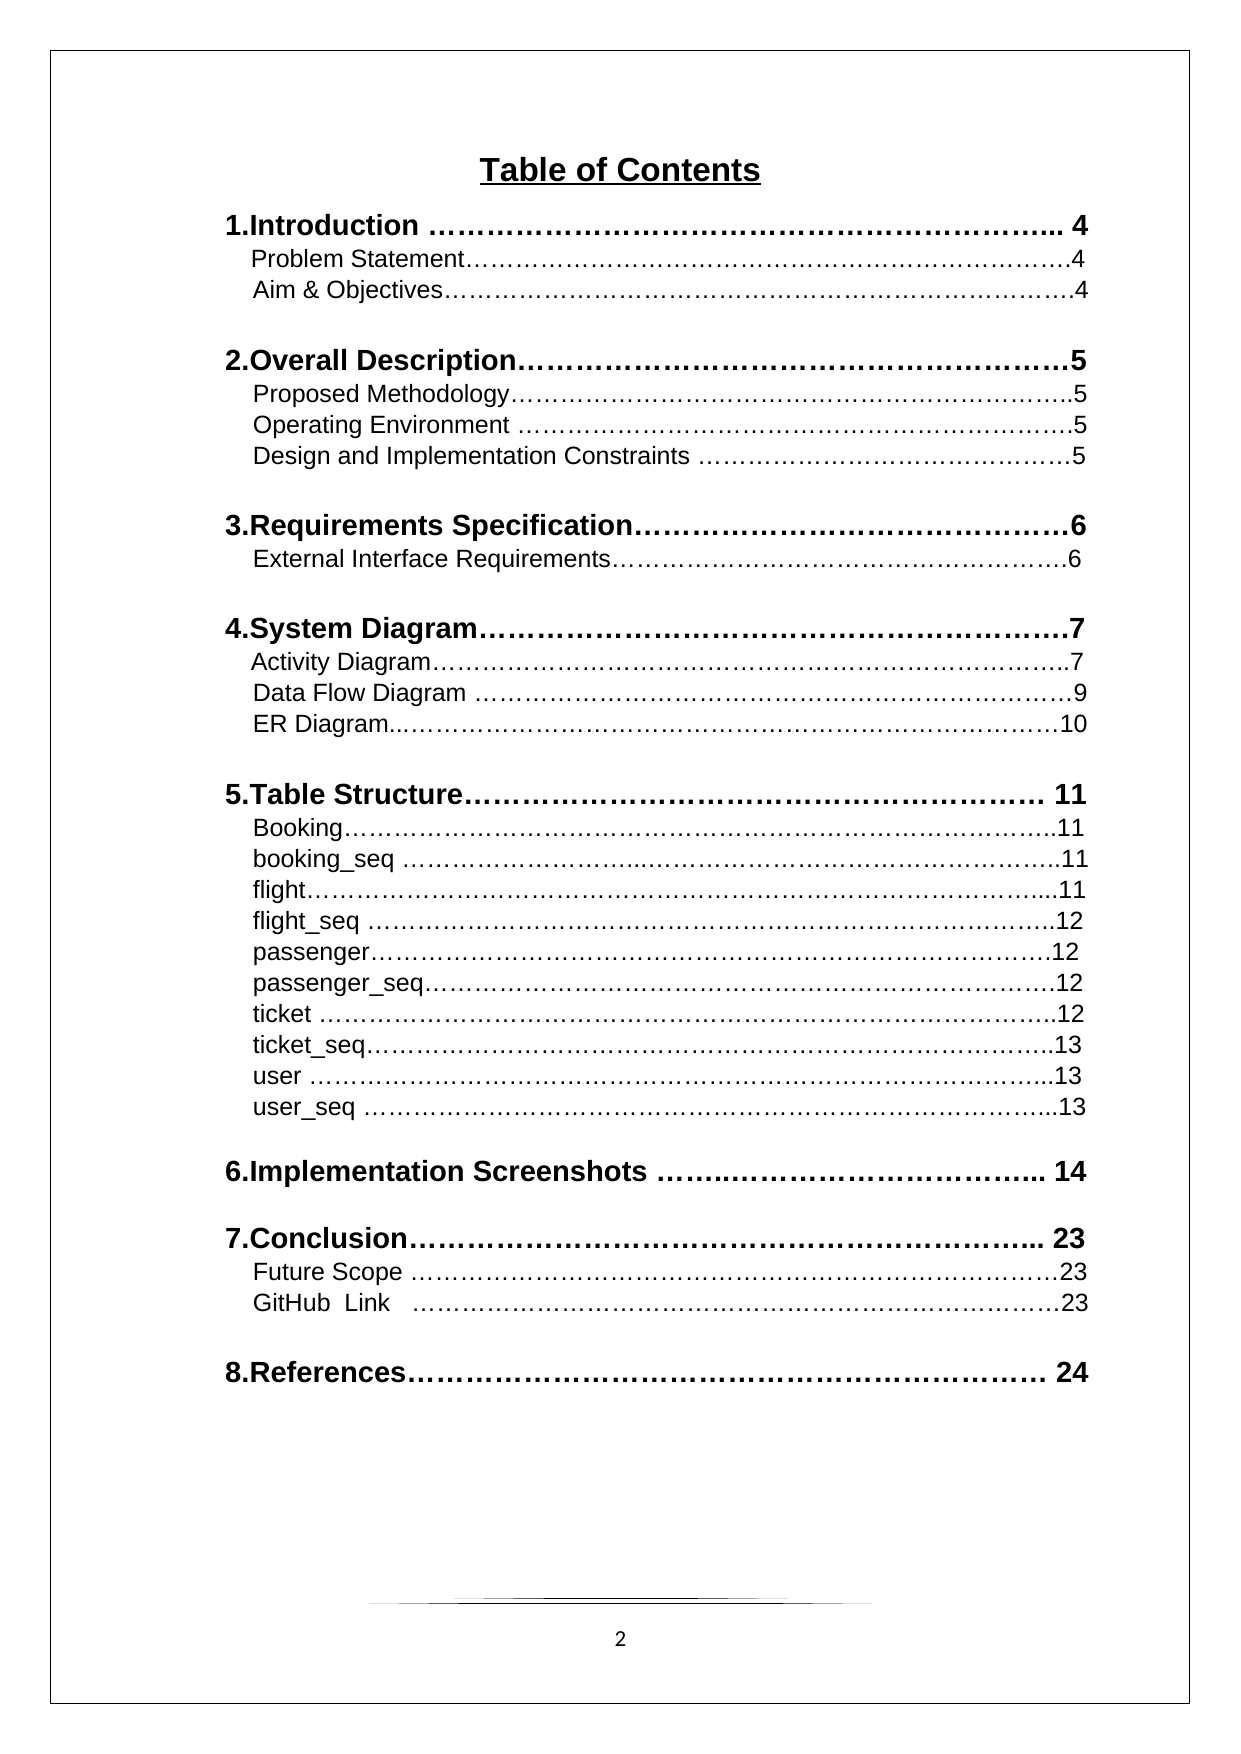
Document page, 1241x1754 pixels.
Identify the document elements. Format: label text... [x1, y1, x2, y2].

list passenger……………………………………………………………………….12 [225, 937, 1090, 966]
list External Interface Requirements……………………………………………….6 [225, 544, 1090, 573]
list Future Scope ……………………………………………………………………23 [225, 1257, 1090, 1286]
list 6.Implementation Screenshots ……..…………………………... 14 [225, 1154, 1090, 1188]
list Problem Statement……………………………………………………………….4 [225, 244, 1090, 273]
list ticket ……………………………………………………………………………..12 [225, 999, 1090, 1028]
list Booking…………………………………………………………………………..11 [225, 813, 1090, 842]
list 8.References………………………………………………………… 24 [225, 1355, 1090, 1388]
list Operating Environment ………………………………………………………….5 [225, 410, 1090, 438]
list user_seq ………………………………………………………………………...13 [225, 1092, 1090, 1121]
list ticket_seq………………………………………………………………………..13 [225, 1030, 1090, 1059]
list 3.Requirements Specification………………………………………6 [225, 508, 1090, 541]
list 1.Introduction ………………………………………………………... 4 [225, 208, 1090, 242]
list Data Flow Diagram ………………………………………………………………9 [225, 678, 1090, 707]
list ER Diagram...……………………………………………………………………10 [225, 709, 1090, 738]
list 7.Conclusion………………………………………………………... 23 [225, 1221, 1090, 1254]
list 2.Overall Description…………………………………………………5 [225, 342, 1090, 376]
list 4.System Diagram…………………………………………………….7 [225, 611, 1090, 645]
list Activity Diagram…………………………………………………………………..7 [225, 647, 1090, 676]
list Aim & Objectives………………………………………………………………….4 [225, 275, 1090, 304]
list GitHub Link ……………………………………………………………………23 [225, 1288, 1090, 1317]
list 5.Table Structure…………………………………………………… 11 [225, 777, 1090, 810]
list flight_seq ………………………………………………………………………..12 [225, 906, 1090, 935]
list booking_seq ………………………...…………………………………………..11 [225, 844, 1090, 873]
list passenger_seq………………………………………………………………….12 [225, 968, 1090, 997]
list Proposed Methodology…………………………………………………………..5 [225, 379, 1090, 407]
list user ……………………………………………………………………………...13 [225, 1061, 1090, 1090]
list flight……………………………………………………………………………....11 [225, 875, 1090, 904]
text Table of Contents [150, 150, 1090, 188]
list Design and Implementation Constraints ………………………………………5 [225, 441, 1090, 469]
